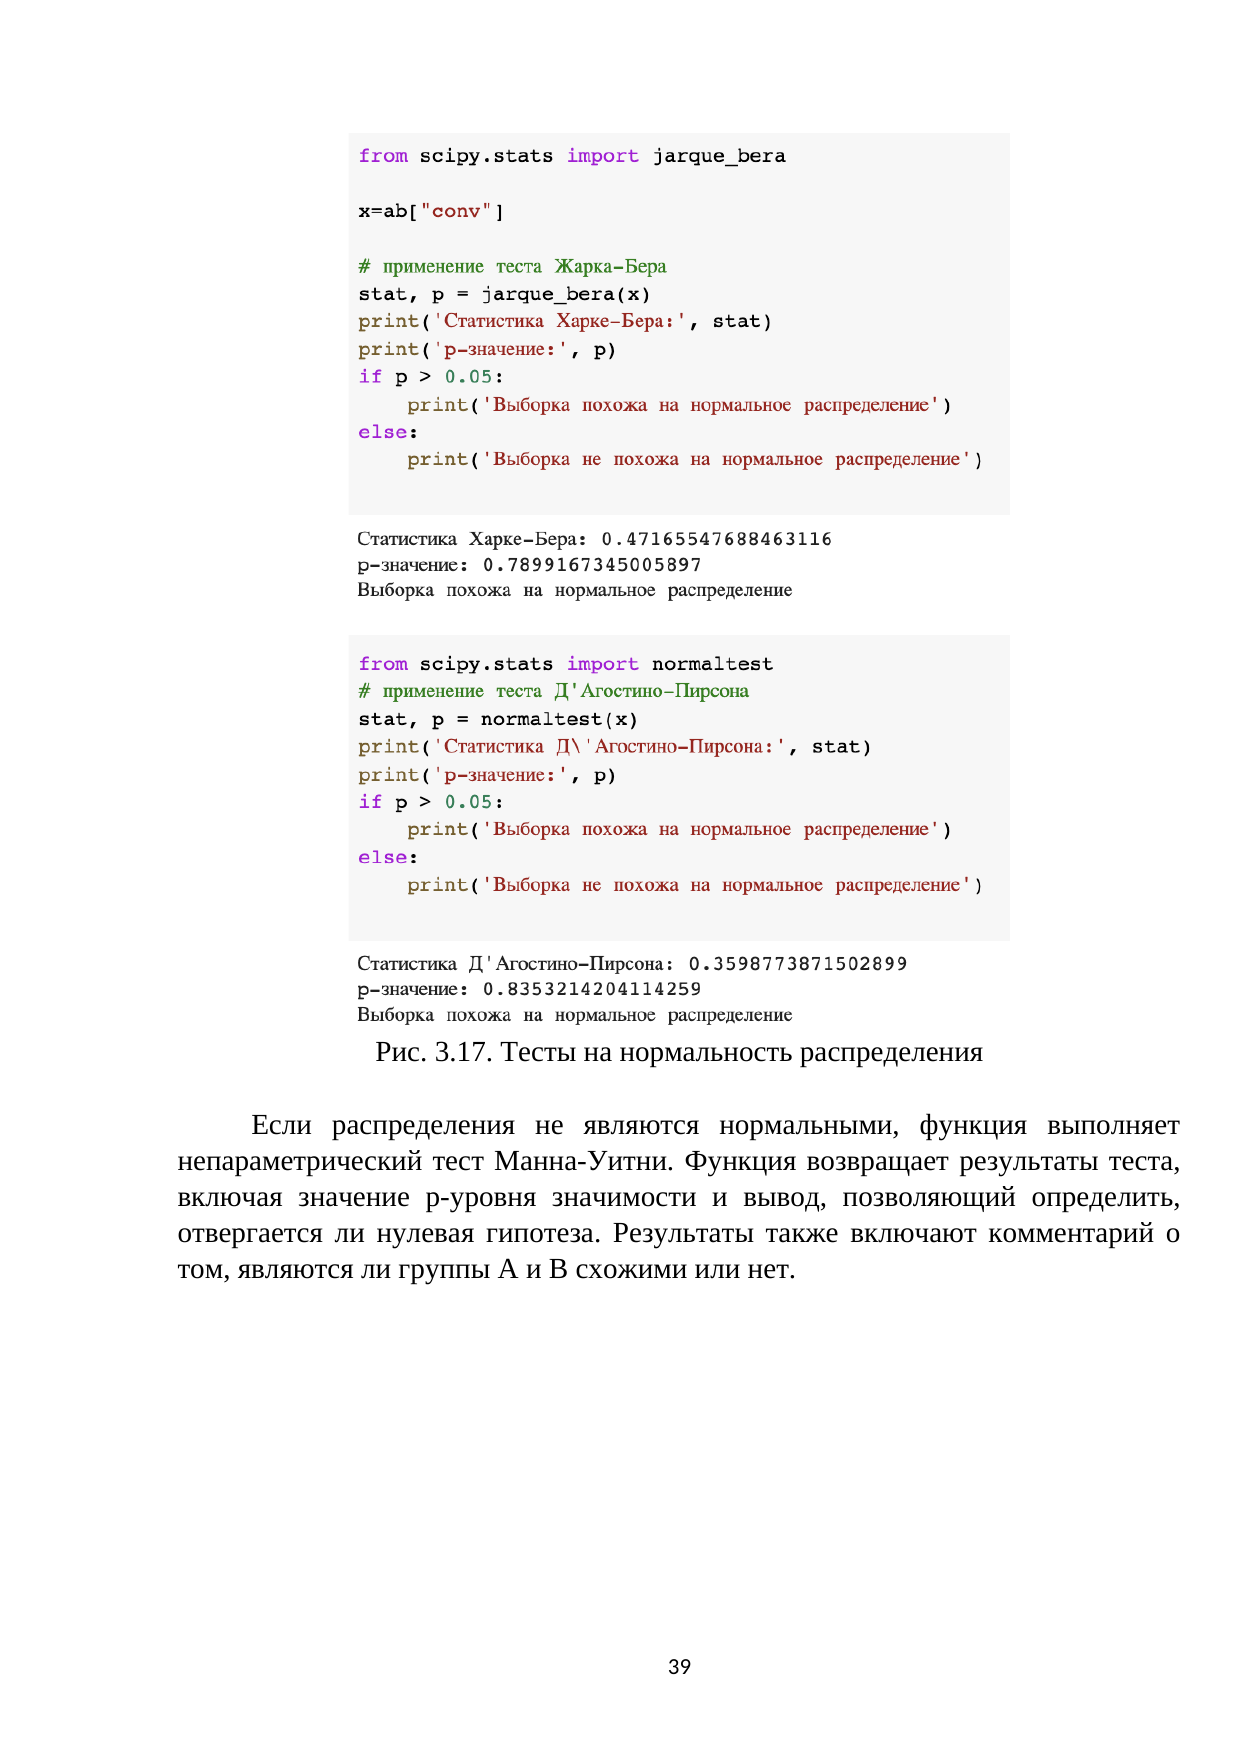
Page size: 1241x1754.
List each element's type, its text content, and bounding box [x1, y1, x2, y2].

text Рис. 3.17. Тесты на нормальность распределения [177, 1034, 1181, 1068]
text Если распределения не являются нормальными, функция выполняет непараметрический тест Манна-Уитни. Функция возвращает результаты теста, включая значение p-уровня значимости и вывод, позволяющий определить, отвергается ли нулевая гипотеза. Результаты также включают комментарий о том, являются ли группы A и B схожими или нет. [177, 1107, 1181, 1285]
picture [348, 133, 1010, 1033]
